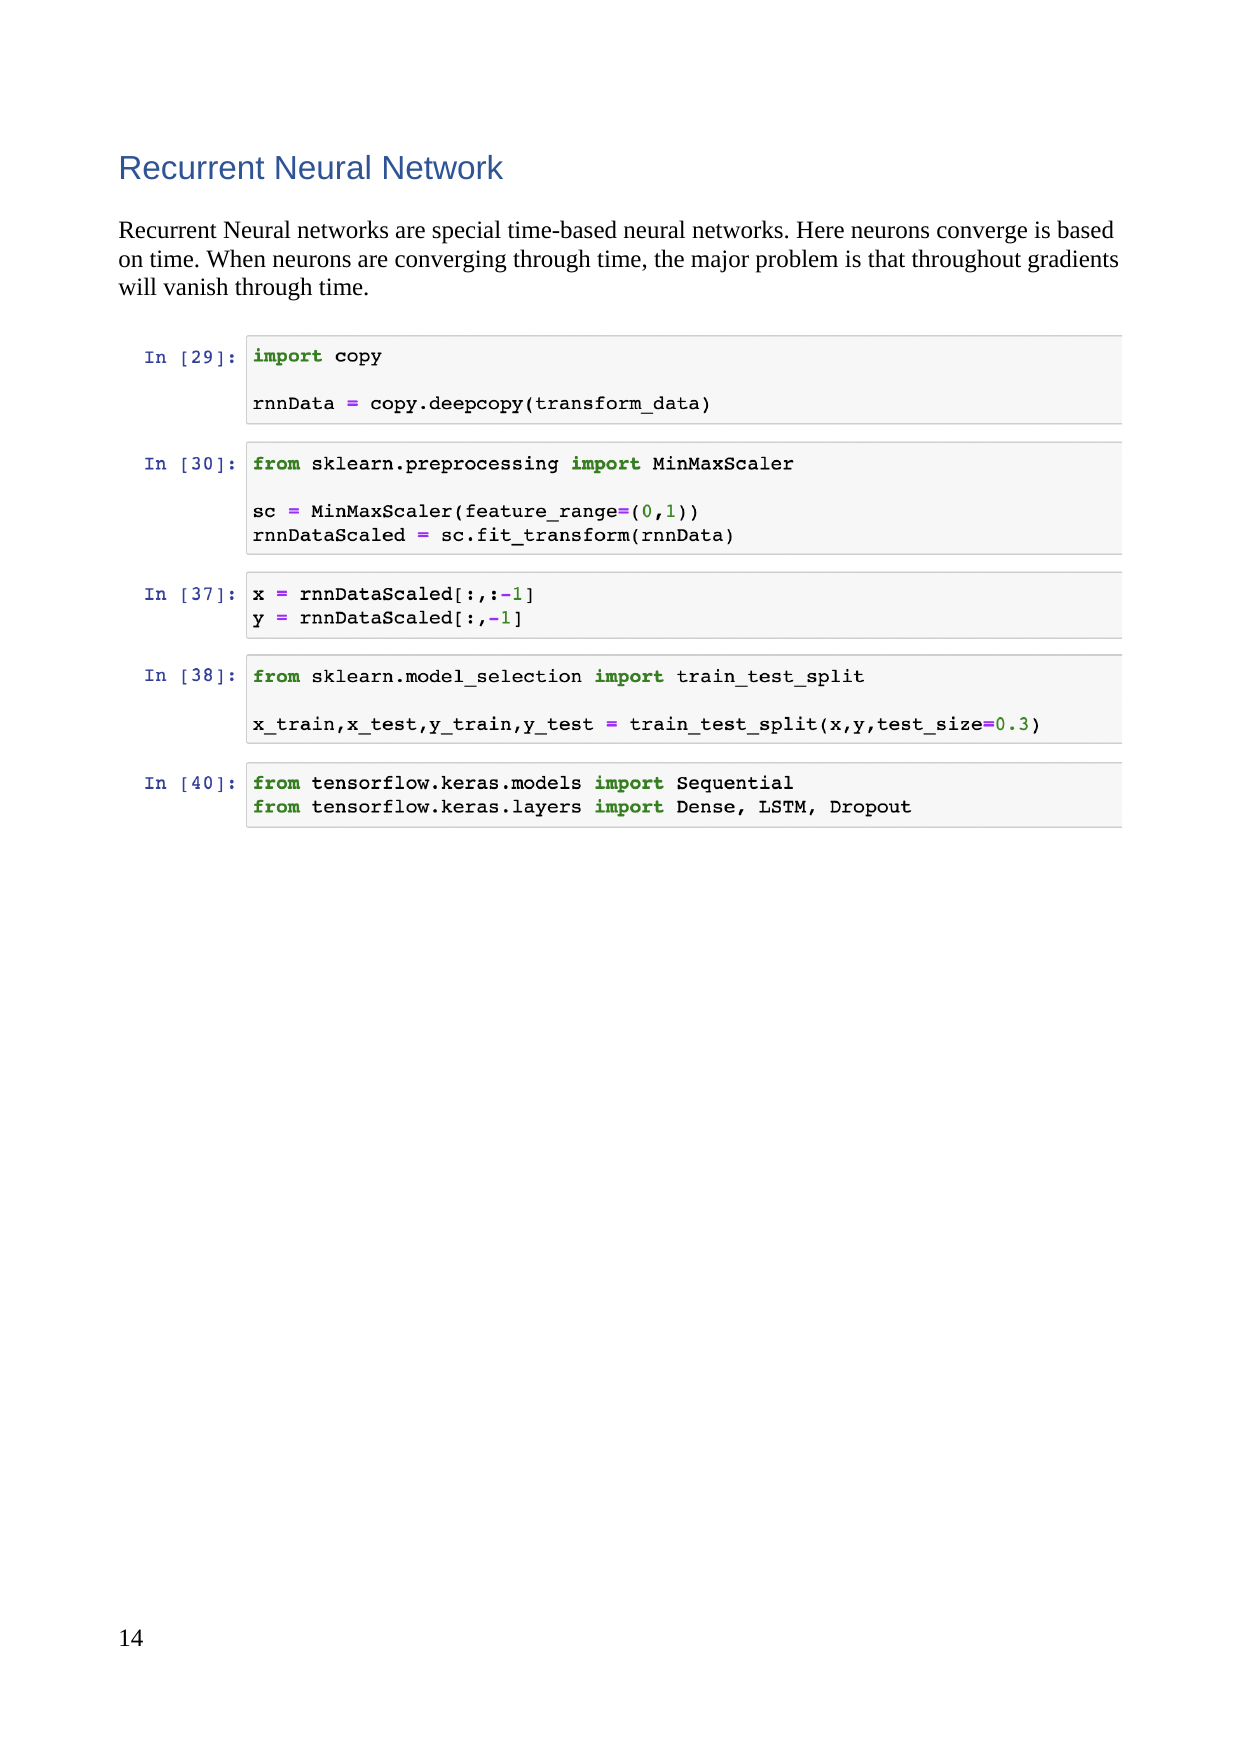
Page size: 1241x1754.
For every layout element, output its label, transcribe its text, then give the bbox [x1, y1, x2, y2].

text Recurrent Neural networks are special time-based neural networks. Here neurons converge is based on time. When neurons are converging through time, the major problem is that throughout gradients will vanish through time. [118, 215, 1122, 301]
picture [118, 329, 1123, 843]
subtitle Recurrent Neural Network [118, 148, 1122, 186]
